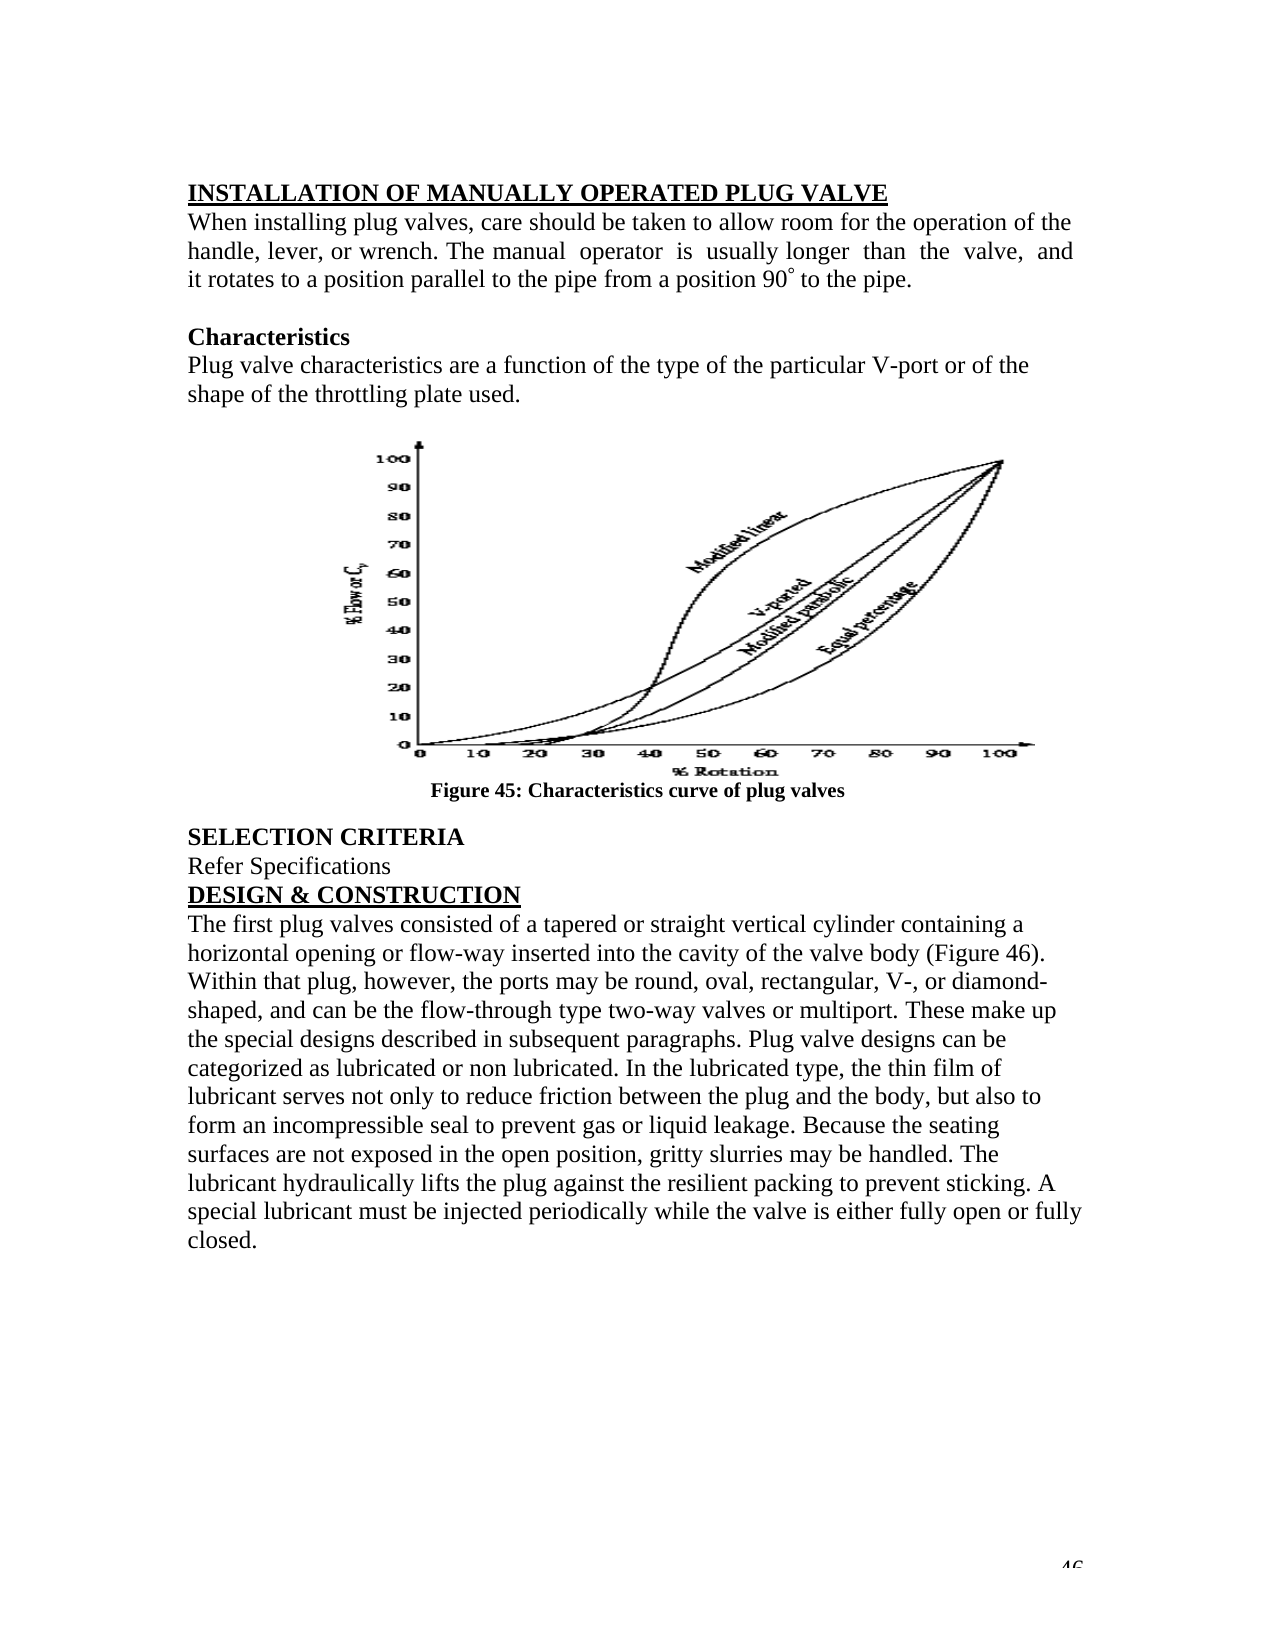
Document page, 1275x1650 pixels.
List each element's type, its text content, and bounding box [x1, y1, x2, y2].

text DESIGN & CONSTRUCTION [187, 880, 1269, 909]
text Refer Specifications [187, 851, 1269, 880]
picture [316, 437, 1035, 779]
text The first plug valves consisted of a tapered or straight vertical cylinder containing a horizontal opening or flow-way inserted into the cavity of the valve body (Figure 46). Within that plug, however, the ports may be round, oval, rectangular, V-, or diamond- shaped, and can be the flow-through type two-way valves or multiport. These make up the special designs described in subsequent paragraphs. Plug valve designs can be categorized as lubricated or non lubricated. In the lubricated type, the thin film of lubricant serves not only to reduce friction between the plug and the body, but also to form an incompressible seal to prevent gas or liquid leakage. Because the seating surfaces are not exposed in the open position, gritty slurries may be handled. The lubricant hydraulically lifts the plug against the resilient packing to prevent sticking. A special lubricant must be injected periodically while the valve is either fully open or fully closed. [187, 909, 1087, 1254]
text Plug valve characteristics are a function of the type of the particular V-port or of the shape of the throttling plate used. [187, 351, 1032, 408]
subtitle SELECTION CRITERIA [187, 823, 1269, 851]
text INSTALLATION OF MANUALLY OPERATED PLUG VALVE [187, 178, 1269, 207]
subtitle Characteristics [187, 322, 1269, 351]
text When installing plug valves, care should be taken to allow room for the operation of the handle, lever, or wrench. The manual operator is usually longer than the valve, and it rotates to a position parallel to the pipe from a position 90 to the pipe. [187, 207, 1073, 293]
